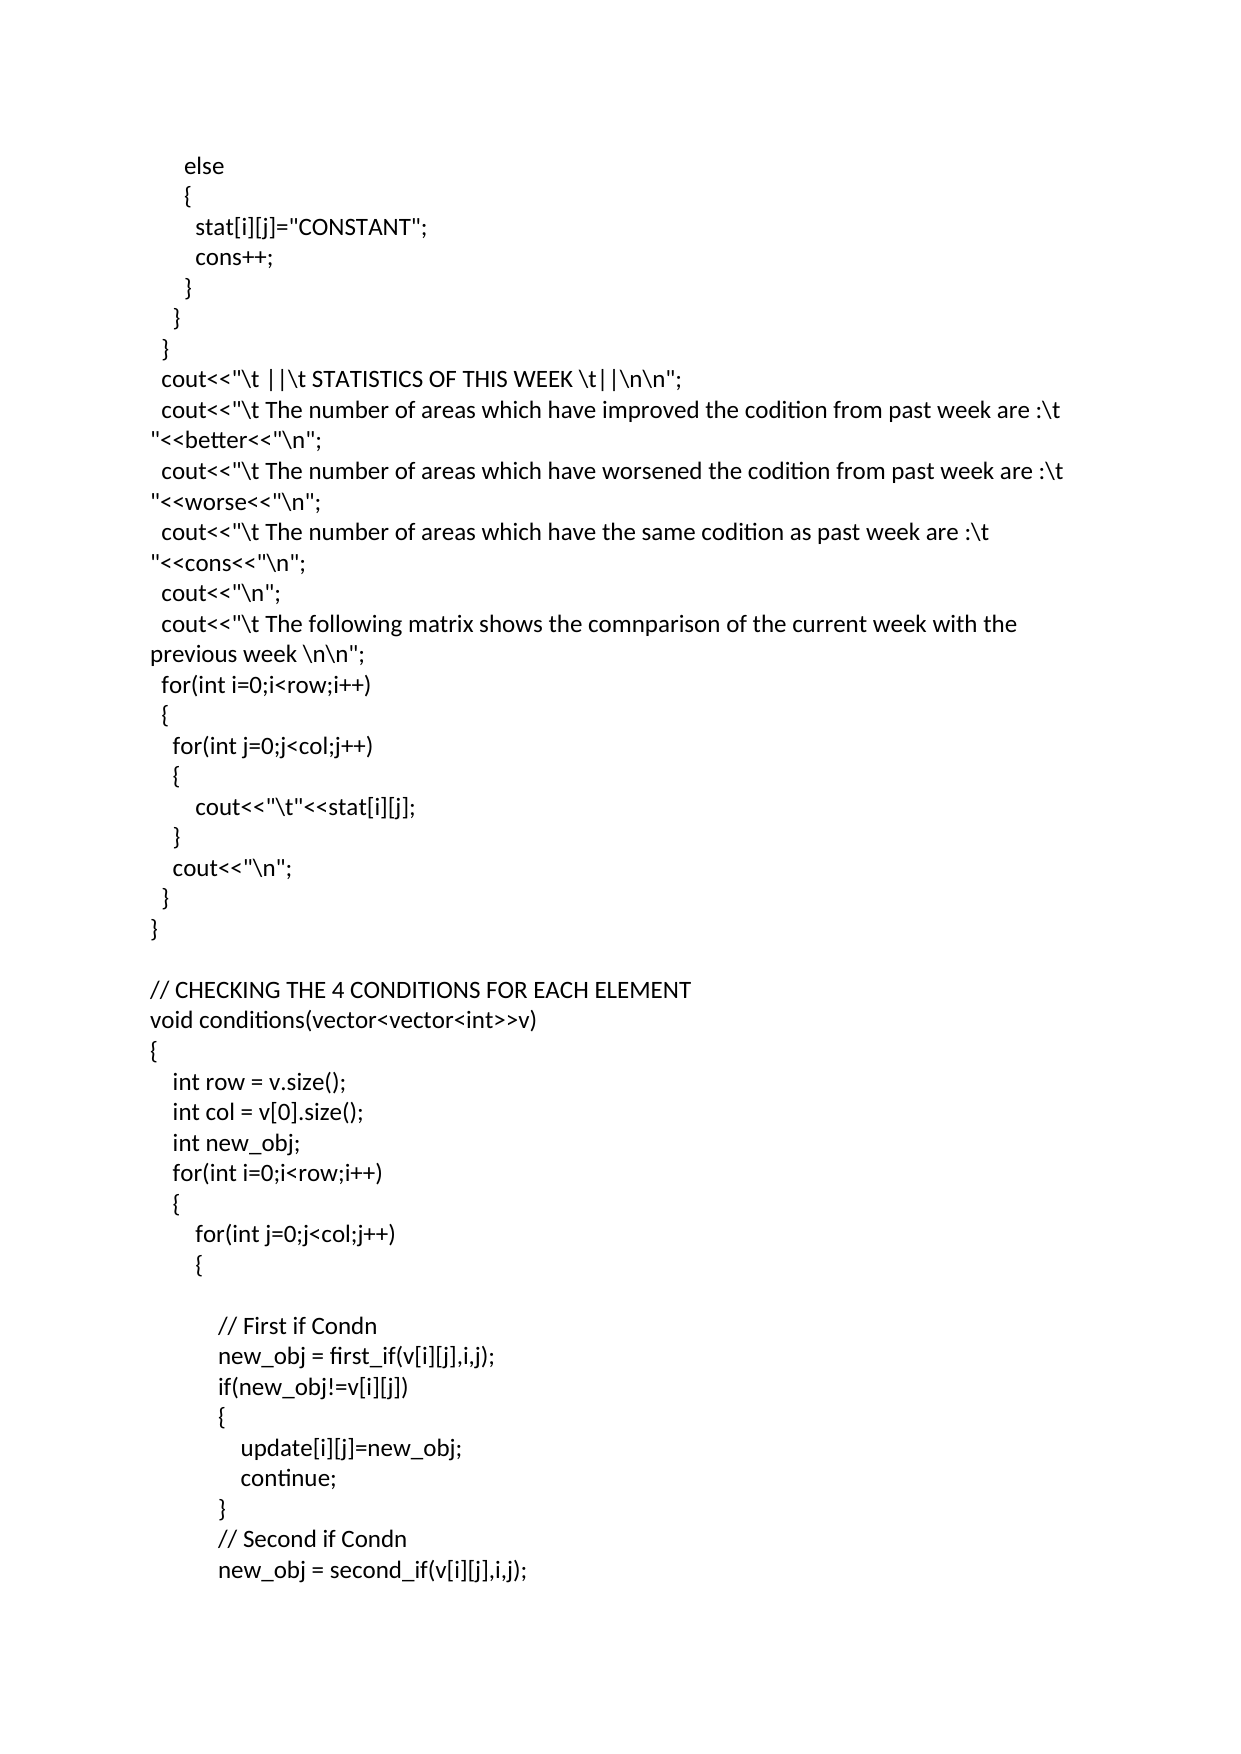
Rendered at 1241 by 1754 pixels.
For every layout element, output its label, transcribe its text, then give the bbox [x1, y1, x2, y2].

text // Second if Condn [150, 1523, 1090, 1554]
text { [150, 699, 1090, 730]
text int row = v.size(); [150, 1066, 1090, 1096]
text // First if Condn [150, 1310, 1090, 1340]
text cout<<"\t"<<stat[i][j]; [150, 791, 1090, 821]
text for(int i=0;i<row;i++) [150, 669, 1090, 699]
text { [150, 181, 1090, 211]
text } [150, 1493, 1090, 1523]
text new_obj = second_if(v[i][j],i,j); [150, 1554, 1090, 1584]
text cout<<"\t The number of areas which have improved the codition from past week are :\t "<<better<<"\n"; [150, 394, 1090, 455]
text { [150, 1249, 1090, 1279]
text } [150, 882, 1090, 913]
text { [150, 1035, 1090, 1066]
text for(int j=0;j<col;j++) [150, 1218, 1090, 1249]
text cout<<"\t ||\t STATISTICS OF THIS WEEK \t||\n\n"; [150, 364, 1090, 394]
text { [150, 760, 1090, 791]
text for(int j=0;j<col;j++) [150, 730, 1090, 760]
text } [150, 333, 1090, 364]
text if(new_obj!=v[i][j]) [150, 1371, 1090, 1401]
text continue; [150, 1462, 1090, 1493]
text cout<<"\t The number of areas which have worsened the codition from past week are :\t "<<worse<<"\n"; [150, 455, 1090, 516]
text cout<<"\t The number of areas which have the same codition as past week are :\t "<<cons<<"\n"; [150, 516, 1090, 577]
text cout<<"\n"; [150, 852, 1090, 882]
text int col = v[0].size(); [150, 1096, 1090, 1127]
text cout<<"\n"; [150, 577, 1090, 608]
text } [150, 821, 1090, 852]
text } [150, 913, 1090, 943]
text // CHECKING THE 4 CONDITIONS FOR EACH ELEMENT [150, 974, 1090, 1004]
text void conditions(vector<vector<int>>v) [150, 1004, 1090, 1035]
text new_obj = first_if(v[i][j],i,j); [150, 1340, 1090, 1371]
text int new_obj; [150, 1127, 1090, 1157]
text cout<<"\t The following matrix shows the comnparison of the current week with the previous week \n\n"; [150, 608, 1090, 669]
text } [150, 303, 1090, 333]
text } [150, 272, 1090, 303]
text { [150, 1401, 1090, 1432]
text { [150, 1188, 1090, 1218]
text else [150, 150, 1090, 181]
text for(int i=0;i<row;i++) [150, 1157, 1090, 1188]
text cons++; [150, 242, 1090, 272]
text stat[i][j]="CONSTANT"; [150, 211, 1090, 242]
text update[i][j]=new_obj; [150, 1432, 1090, 1462]
